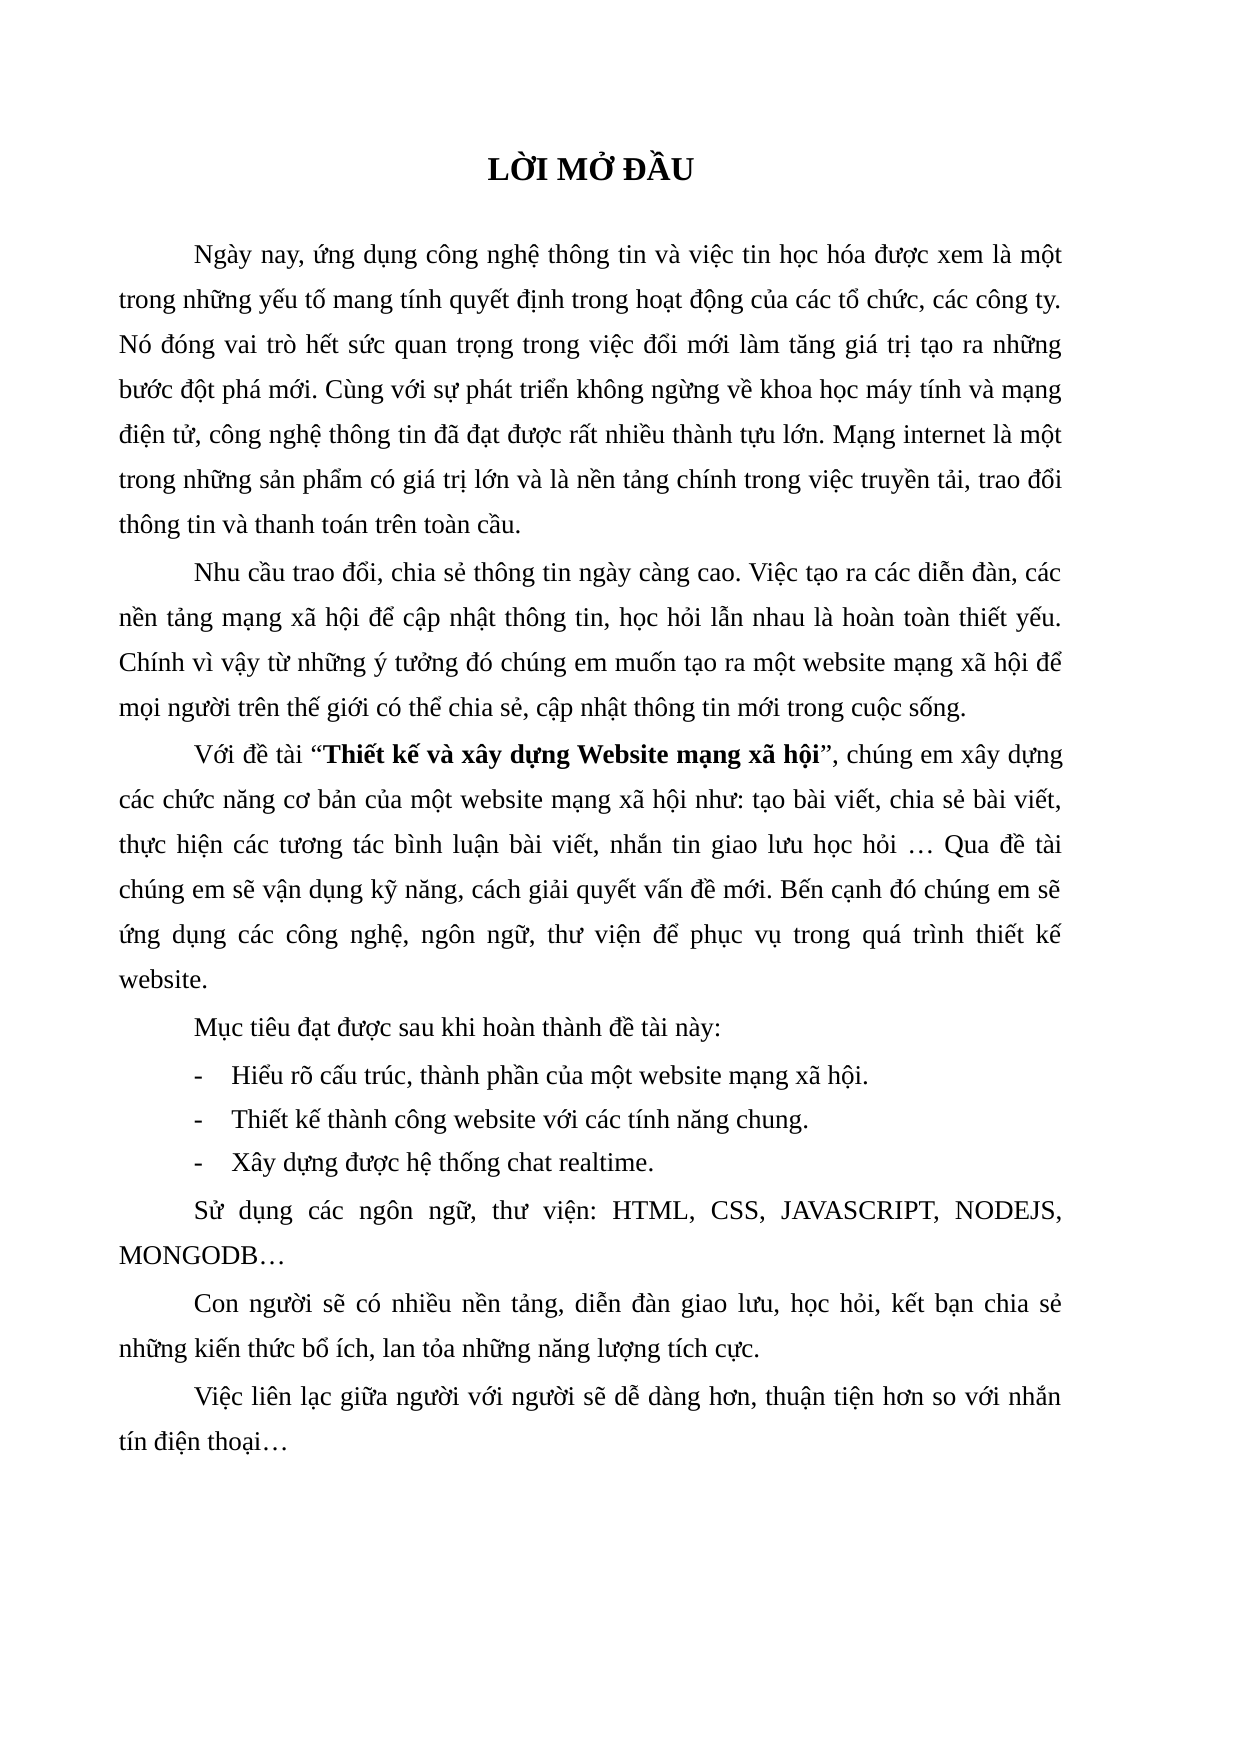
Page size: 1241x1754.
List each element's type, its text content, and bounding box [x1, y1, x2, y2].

text Con người sẽ có nhiều nền tảng, diễn đàn giao lưu, học hỏi, kết bạn chia sẻ những kiến thức bổ ích, lan tỏa những năng lượng tích cực. [118, 1284, 1063, 1366]
text Ngày nay, ứng dụng công nghệ thông tin và việc tin học hóa được xem là một trong những yếu tố mang tính quyết định trong hoạt động của các tổ chức, các công ty. Nó đóng vai trò hết sức quan trọng trong việc đổi mới làm tăng giá trị tạo ra những bước đột phá mới. Cùng với sự phát triển không ngừng về khoa học máy tính và mạng điện tử, công nghệ thông tin đã đạt được rất nhiều thành tựu lớn. Mạng internet là một trong những sản phẩm có giá trị lớn và là nền tảng chính trong việc truyền tải, trao đổi thông tin và thanh toán trên toàn cầu. [118, 235, 1063, 542]
list Thiết kế thành công website với các tính năng chung. [193, 1099, 1063, 1137]
list Xây dựng được hệ thống chat realtime. [193, 1143, 1063, 1181]
subtitle LỜI MỞ ĐẦU [118, 131, 1063, 206]
text Nhu cầu trao đổi, chia sẻ thông tin ngày càng cao. Việc tạo ra các diễn đàn, các nền tảng mạng xã hội để cập nhật thông tin, học hỏi lẫn nhau là hoàn toàn thiết yếu. Chính vì vậy từ những ý tưởng đó chúng em muốn tạo ra một website mạng xã hội để mọi người trên thế giới có thể chia sẻ, cập nhật thông tin mới trong cuộc sống. [118, 552, 1063, 725]
text Mục tiêu đạt được sau khi hoàn thành đề tài này: [193, 1008, 1063, 1046]
list Hiểu rõ cấu trúc, thành phần của một website mạng xã hội. [193, 1056, 1063, 1093]
text Việc liên lạc giữa người với người sẽ dễ dàng hơn, thuận tiện hơn so với nhắn tín điện thoại… [118, 1377, 1063, 1459]
text Với đề tài “Thiết kế và xây dựng Website mạng xã hội”, chúng em xây dựng các chức năng cơ bản của một website mạng xã hội như: tạo bài viết, chia sẻ bài viết, thực hiện các tương tác bình luận bài viết, nhắn tin giao lưu học hỏi … Qua đề tài chúng em sẽ vận dụng kỹ năng, cách giải quyết vấn đề mới. Bến cạnh đó chúng em sẽ ứng dụng các công nghệ, ngôn ngữ, thư viện để phục vụ trong quá trình thiết kế website. [118, 735, 1063, 998]
text Sử dụng các ngôn ngữ, thư viện: HTML, CSS, JAVASCRIPT, NODEJS, MONGODB… [118, 1191, 1063, 1273]
